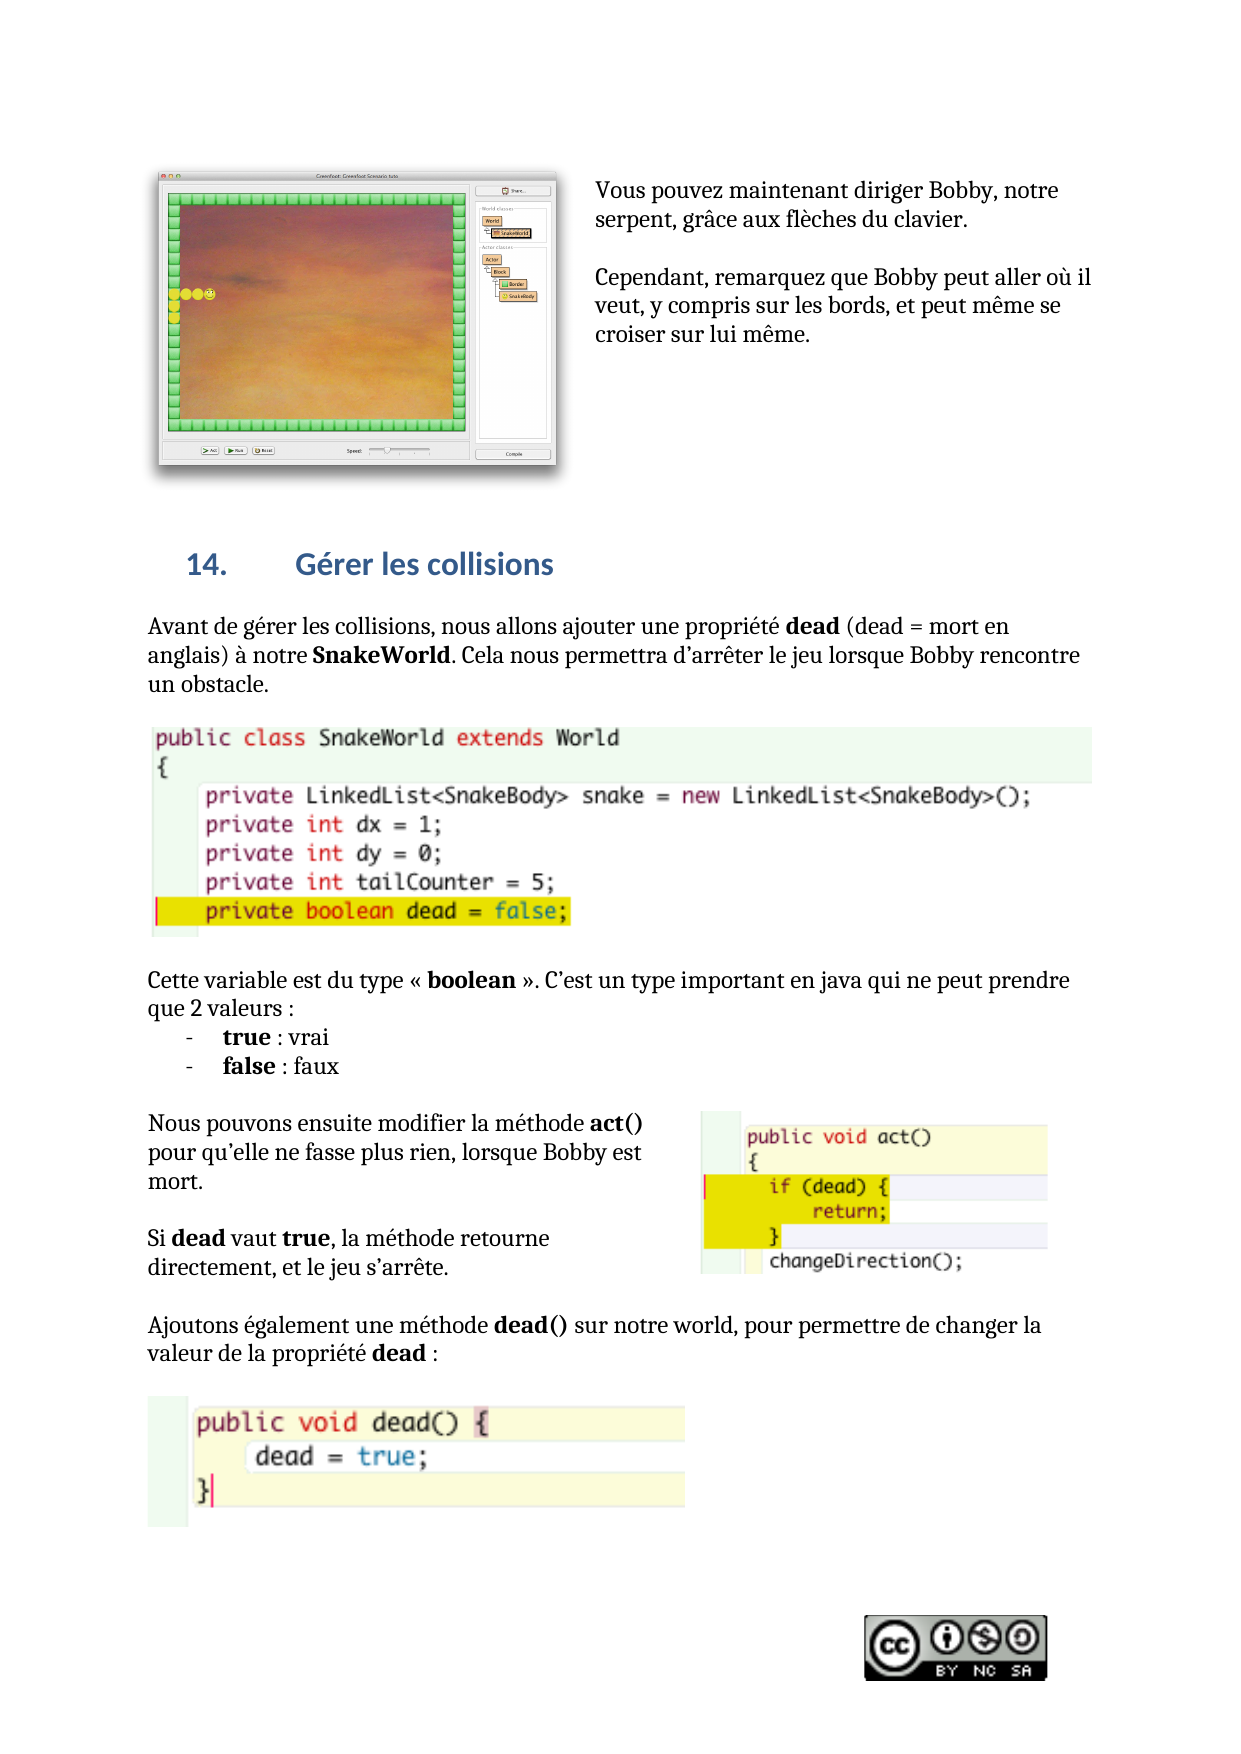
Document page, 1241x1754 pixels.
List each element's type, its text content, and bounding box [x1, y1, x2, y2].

list false : faux [185, 1052, 1093, 1081]
subtitle Gérer les collisions [185, 543, 1093, 583]
text Vous pouvez maintenant diriger Bobby, notre serpent, grâce aux flèches du clavier. [577, 176, 1093, 234]
text Cependant, remarquez que Bobby peut aller où il veut, y compris sur les bords, et peut même se croiser sur lui même. [577, 263, 1093, 349]
picture [147, 727, 1092, 937]
text Ajoutons également une méthode dead() sur notre world, pour permettre de changer la valeur de la propriété dead : [148, 1311, 1093, 1368]
text Cette variable est du type « boolean ». C’est un type important en java qui ne peut prendre que 2 valeurs : [148, 966, 1093, 1023]
picture [864, 1615, 1048, 1681]
list true : vrai [185, 1023, 1093, 1052]
picture [698, 1111, 1048, 1274]
text Si dead vaut true, la méthode retourne directement, et le jeu s’arrête. [148, 1224, 1093, 1282]
text Avant de gérer les collisions, nous allons ajouter une propriété dead (dead = mort en anglais) à notre SnakeWorld. Cela nous permettra d’arrêter le jeu lorsque Bobby rencontre un obstacle. [148, 612, 1093, 698]
picture [147, 1396, 685, 1527]
picture [137, 159, 577, 494]
text Nous pouvons ensuite modifier la méthode act() pour qu’elle ne fasse plus rien, lorsque Bobby est mort. [148, 1109, 1093, 1196]
